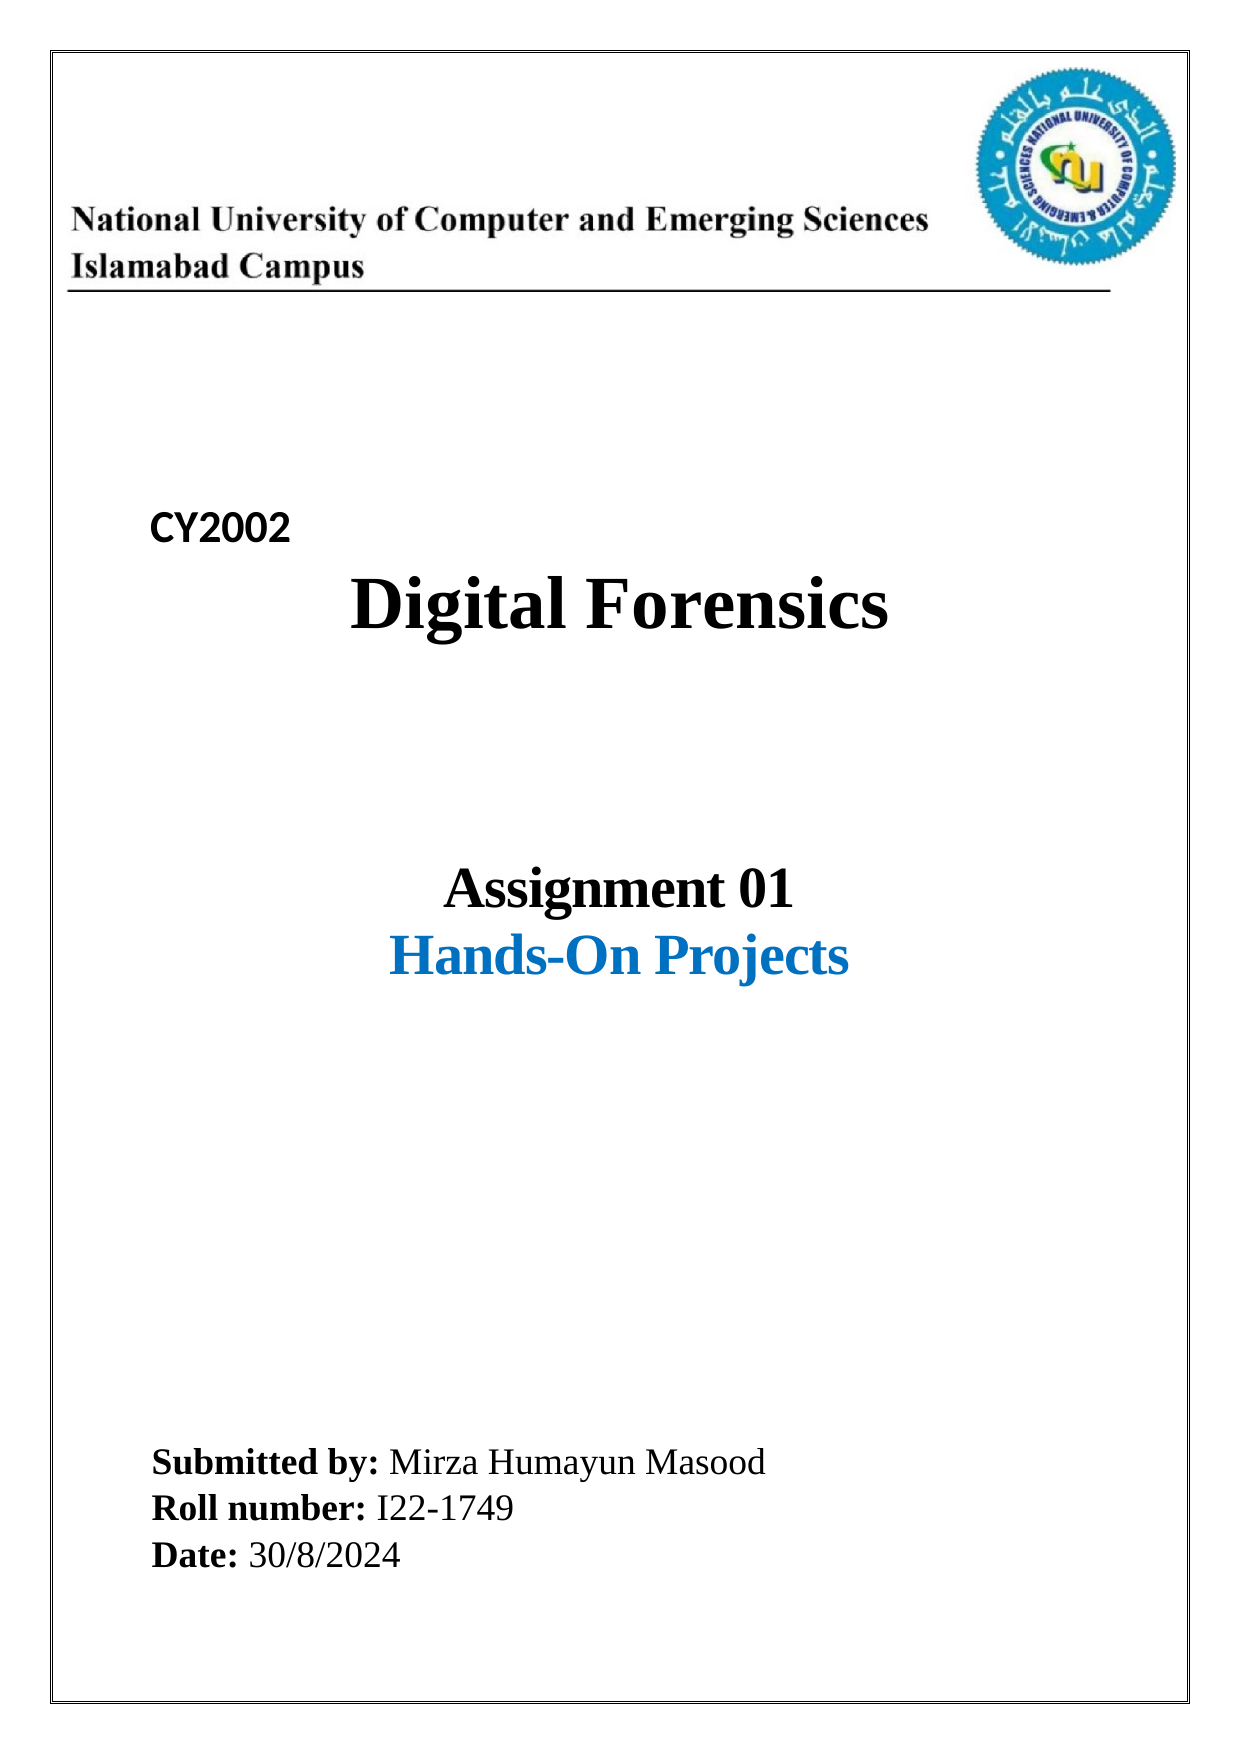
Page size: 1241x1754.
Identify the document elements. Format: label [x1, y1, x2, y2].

picture [66, 67, 1177, 292]
